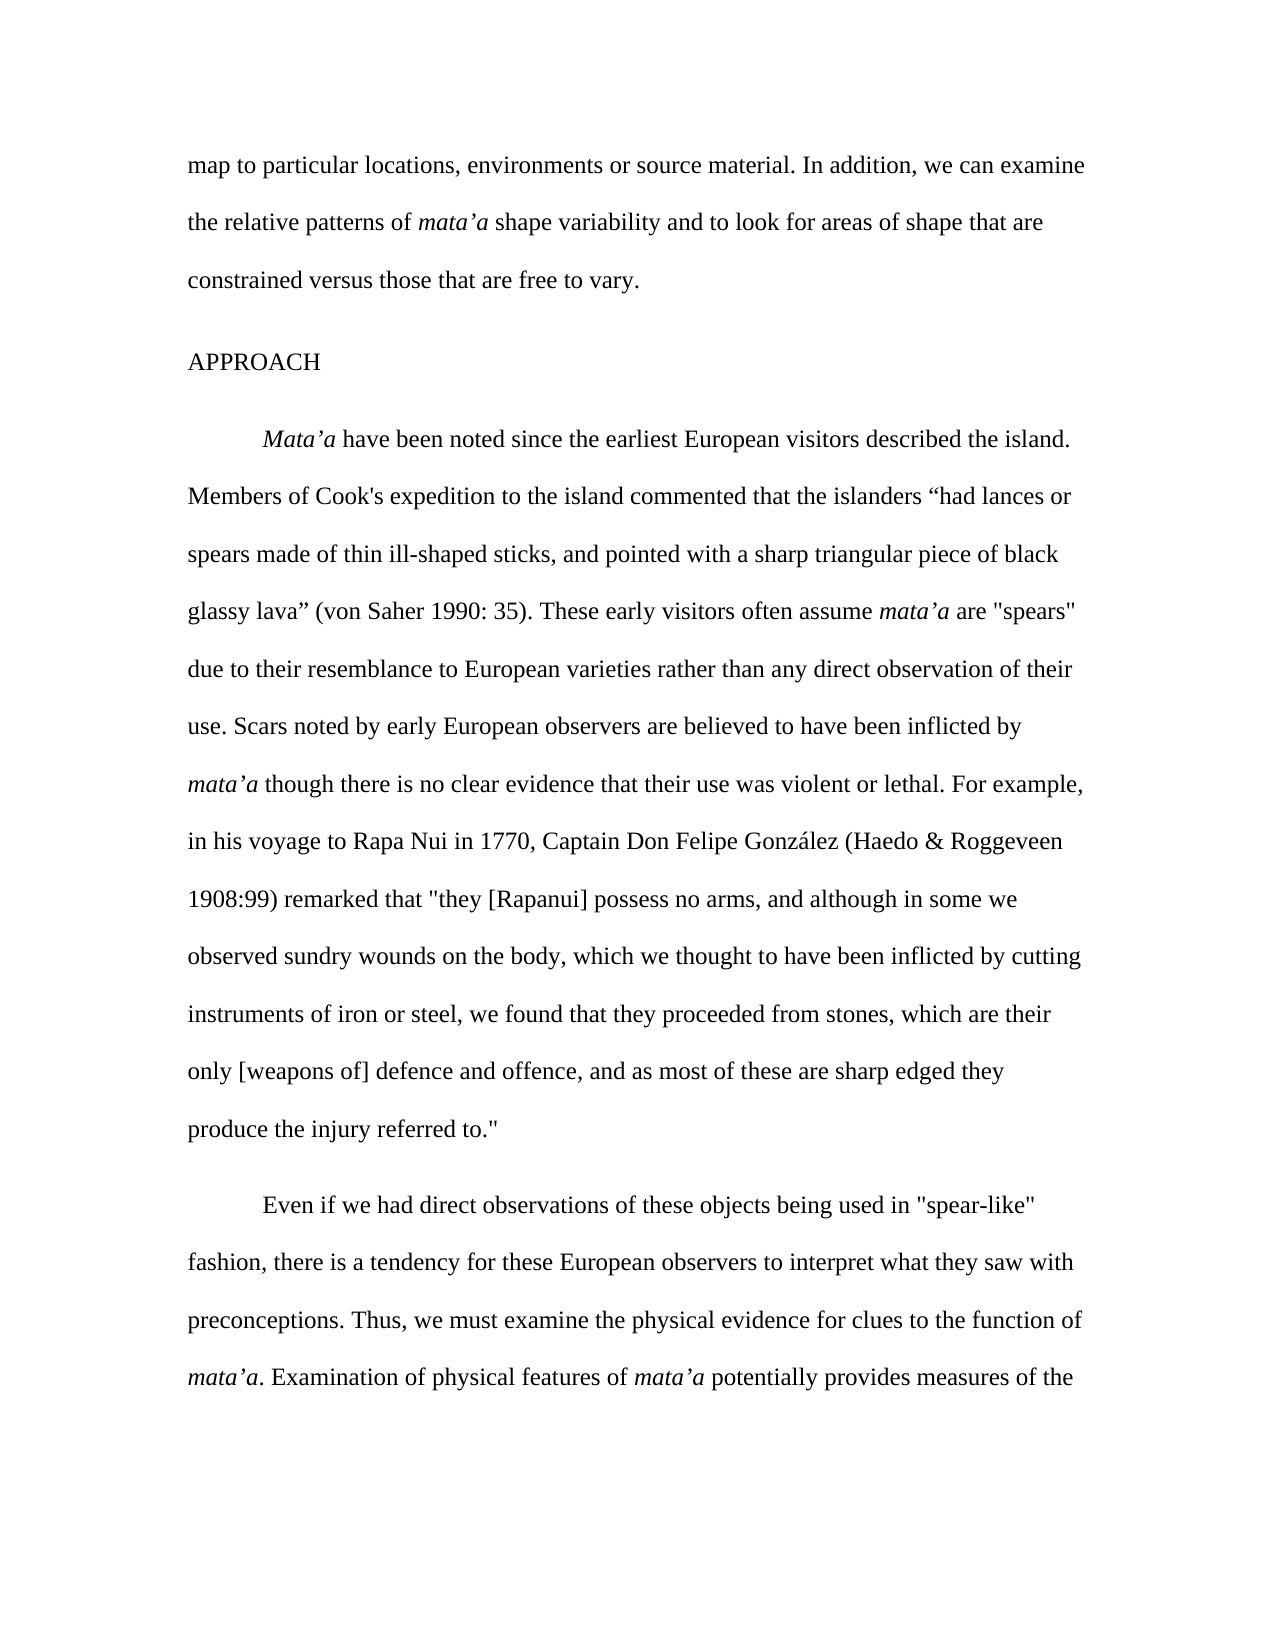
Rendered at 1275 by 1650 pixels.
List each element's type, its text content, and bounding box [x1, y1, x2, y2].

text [187, 150, 1087, 294]
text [187, 1190, 1087, 1391]
text Mata’a have been noted since the earliest European visitors described the island. Members of Cook's expedition to the island commented that the islanders “had lances or spears made of thin ill-shaped sticks, and pointed with a sharp triangular piece of black glassy lava” (von Saher 1990: 35). These early visitors often assume mata’a are "spears" due to their resemblance to European varieties rather than any direct observation of their use. Scars noted by early European observers are believed to have been inflicted by mata’a though there is no clear evidence that their use was violent or lethal. For example, in his voyage to Rapa Nui in 1770, Captain Don Felipe González (Haedo & Roggeveen 1908:99) remarked that "they [Rapanui] possess no arms, and although in some we observed sundry wounds on the body, which we thought to have been inflicted by cutting instruments of iron or steel, we found that they proceeded from stones, which are their only [weapons of] defence and offence, and as most of these are sharp edged they produce the injury referred to." [187, 424, 1087, 1142]
subtitle Approach [187, 347, 1087, 376]
